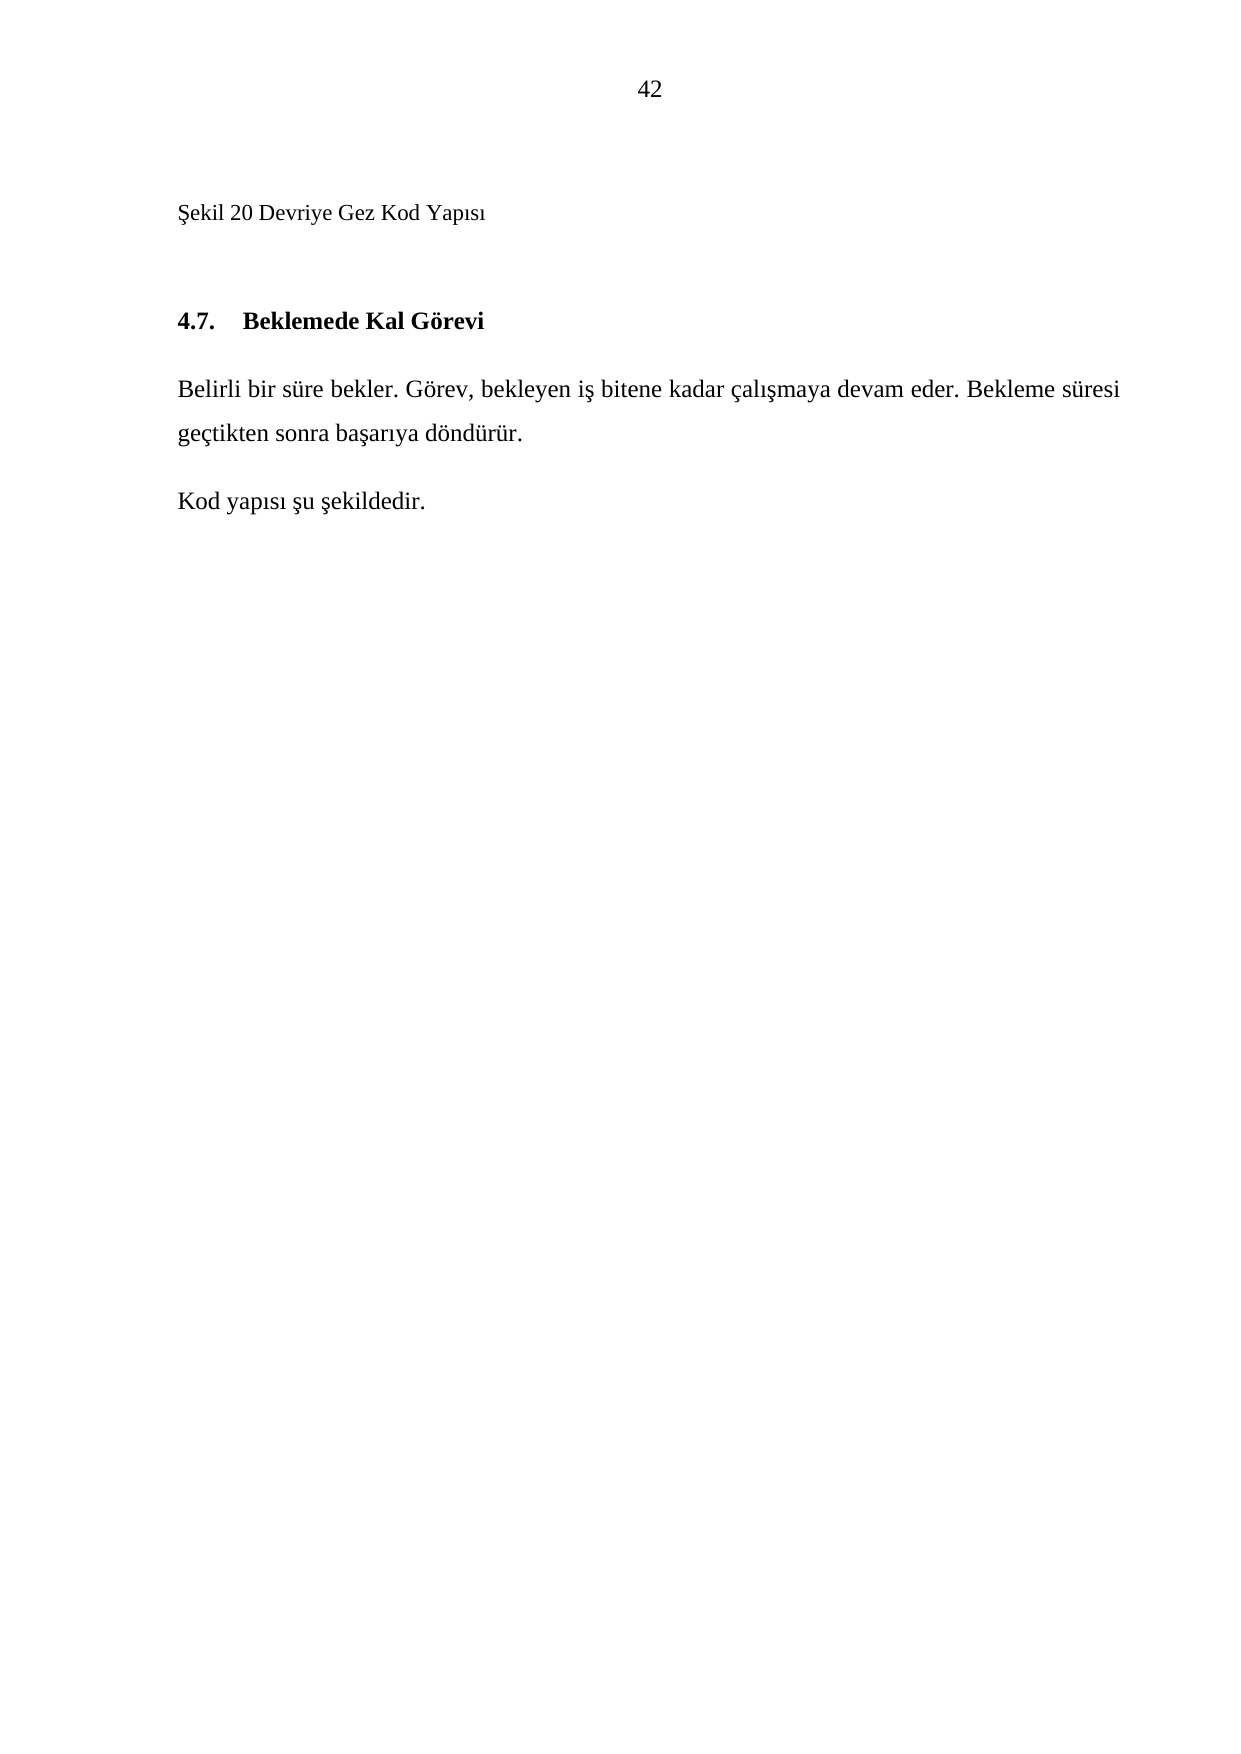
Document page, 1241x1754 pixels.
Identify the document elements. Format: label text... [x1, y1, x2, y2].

text Şekil 20 Devriye Gez Kod Yapısı [177, 199, 1122, 226]
text Belirli bir süre bekler. Görev, bekleyen iş bitene kadar çalışmaya devam eder. Bekleme süresi geçtikten sonra başarıya döndürür. [177, 374, 1122, 446]
list Beklemede Kal Görevi [177, 306, 1122, 335]
text Kod yapısı şu şekildedir. [177, 486, 1122, 514]
